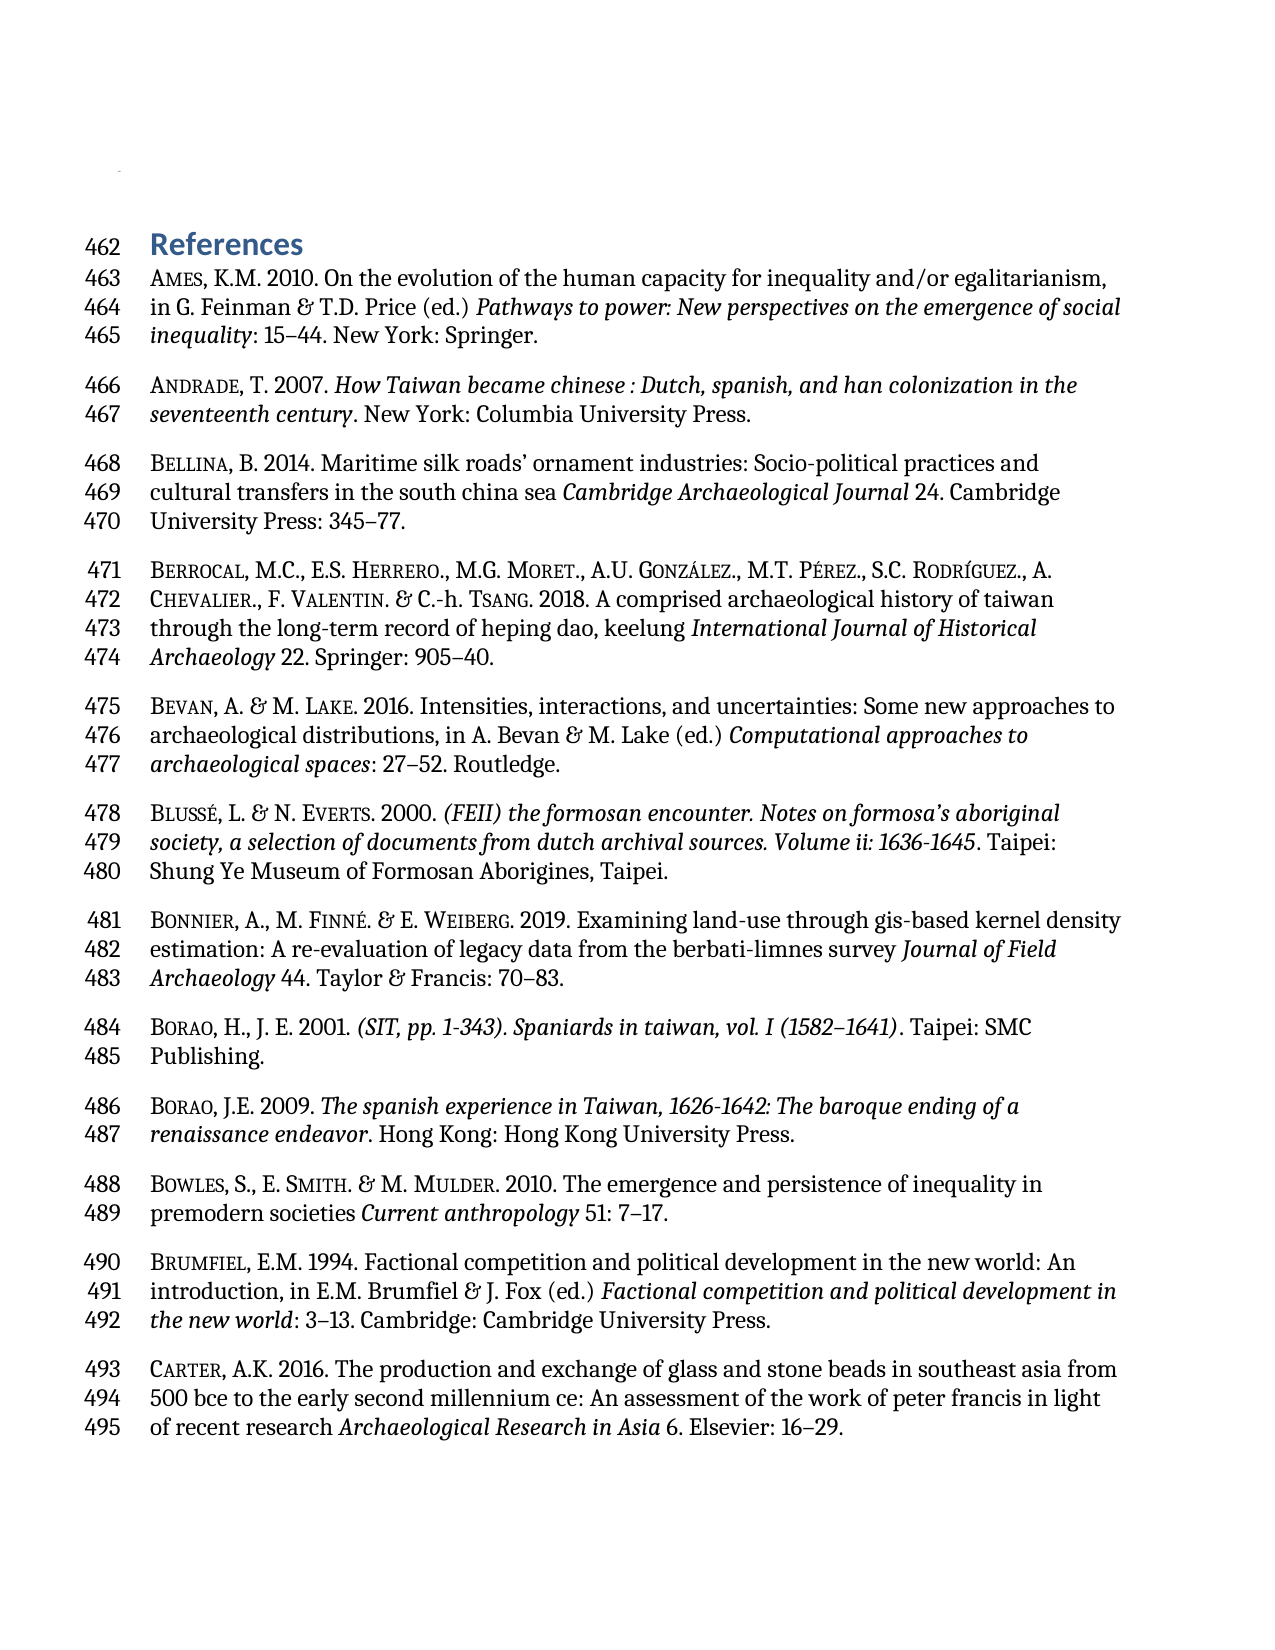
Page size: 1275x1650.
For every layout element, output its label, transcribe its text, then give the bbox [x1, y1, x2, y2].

text Blussé, L. & N. Everts. 2000. (FEII) the formosan encounter. Notes on formosa’s aboriginal society, a selection of documents from dutch archival sources. Volume ii: 1636-1645. Taipei: Shung Ye Museum of Formosan Aborigines, Taipei. [150, 799, 1125, 885]
text Bowles, S., E. Smith. & M. Mulder. 2010. The emergence and persistence of inequality in premodern societies Current anthropology 51: 7–17. [150, 1170, 1125, 1227]
text Borao, H., J. E. 2001. (SIT, pp. 1-343). Spaniards in taiwan, vol. I (1582–1641). Taipei: SMC Publishing. [150, 1013, 1125, 1071]
text Bonnier, A., M. Finné. & E. Weiberg. 2019. Examining land-use through gis-based kernel density estimation: A re-evaluation of legacy data from the berbati-limnes survey Journal of Field Archaeology 44. Taylor & Francis: 70–83. [150, 906, 1125, 992]
text Berrocal, M.C., E.S. Herrero., M.G. Moret., A.U. González., M.T. Pérez., S.C. Rodrı́guez., A. Chevalier., F. Valentin. & C.-h. Tsang. 2018. A comprised archaeological history of taiwan through the long-term record of heping dao, keelung International Journal of Historical Archaeology 22. Springer: 905–40. [150, 556, 1125, 671]
text Andrade, T. 2007. How Taiwan became chinese : Dutch, spanish, and han colonization in the seventeenth century. New York: Columbia University Press. [150, 371, 1125, 428]
text Ames, K.M. 2010. On the evolution of the human capacity for inequality and/or egalitarianism, in G. Feinman & T.D. Price (ed.) Pathways to power: New perspectives on the emergence of social inequality: 15–44. New York: Springer. [150, 264, 1125, 350]
text Brumfiel, E.M. 1994. Factional competition and political development in the new world: An introduction, in E.M. Brumfiel & J. Fox (ed.) Factional competition and political development in the new world: 3–13. Cambridge: Cambridge University Press. [150, 1248, 1125, 1334]
text Borao, J.E. 2009. The spanish experience in Taiwan, 1626-1642: The baroque ending of a renaissance endeavor. Hong Kong: Hong Kong University Press. [150, 1092, 1125, 1149]
text Bevan, A. & M. Lake. 2016. Intensities, interactions, and uncertainties: Some new approaches to archaeological distributions, in A. Bevan & M. Lake (ed.) Computational approaches to archaeological spaces: 27–52. Routledge. [150, 692, 1125, 778]
subtitle References [150, 223, 1125, 264]
text Bellina, B. 2014. Maritime silk roads’ ornament industries: Socio-political practices and cultural transfers in the south china sea Cambridge Archaeological Journal 24. Cambridge University Press: 345–77. [150, 449, 1125, 535]
text Carter, A.K. 2016. The production and exchange of glass and stone beads in southeast asia from 500 bce to the early second millennium ce: An assessment of the work of peter francis in light of recent research Archaeological Research in Asia 6. Elsevier: 16–29. [150, 1355, 1125, 1442]
